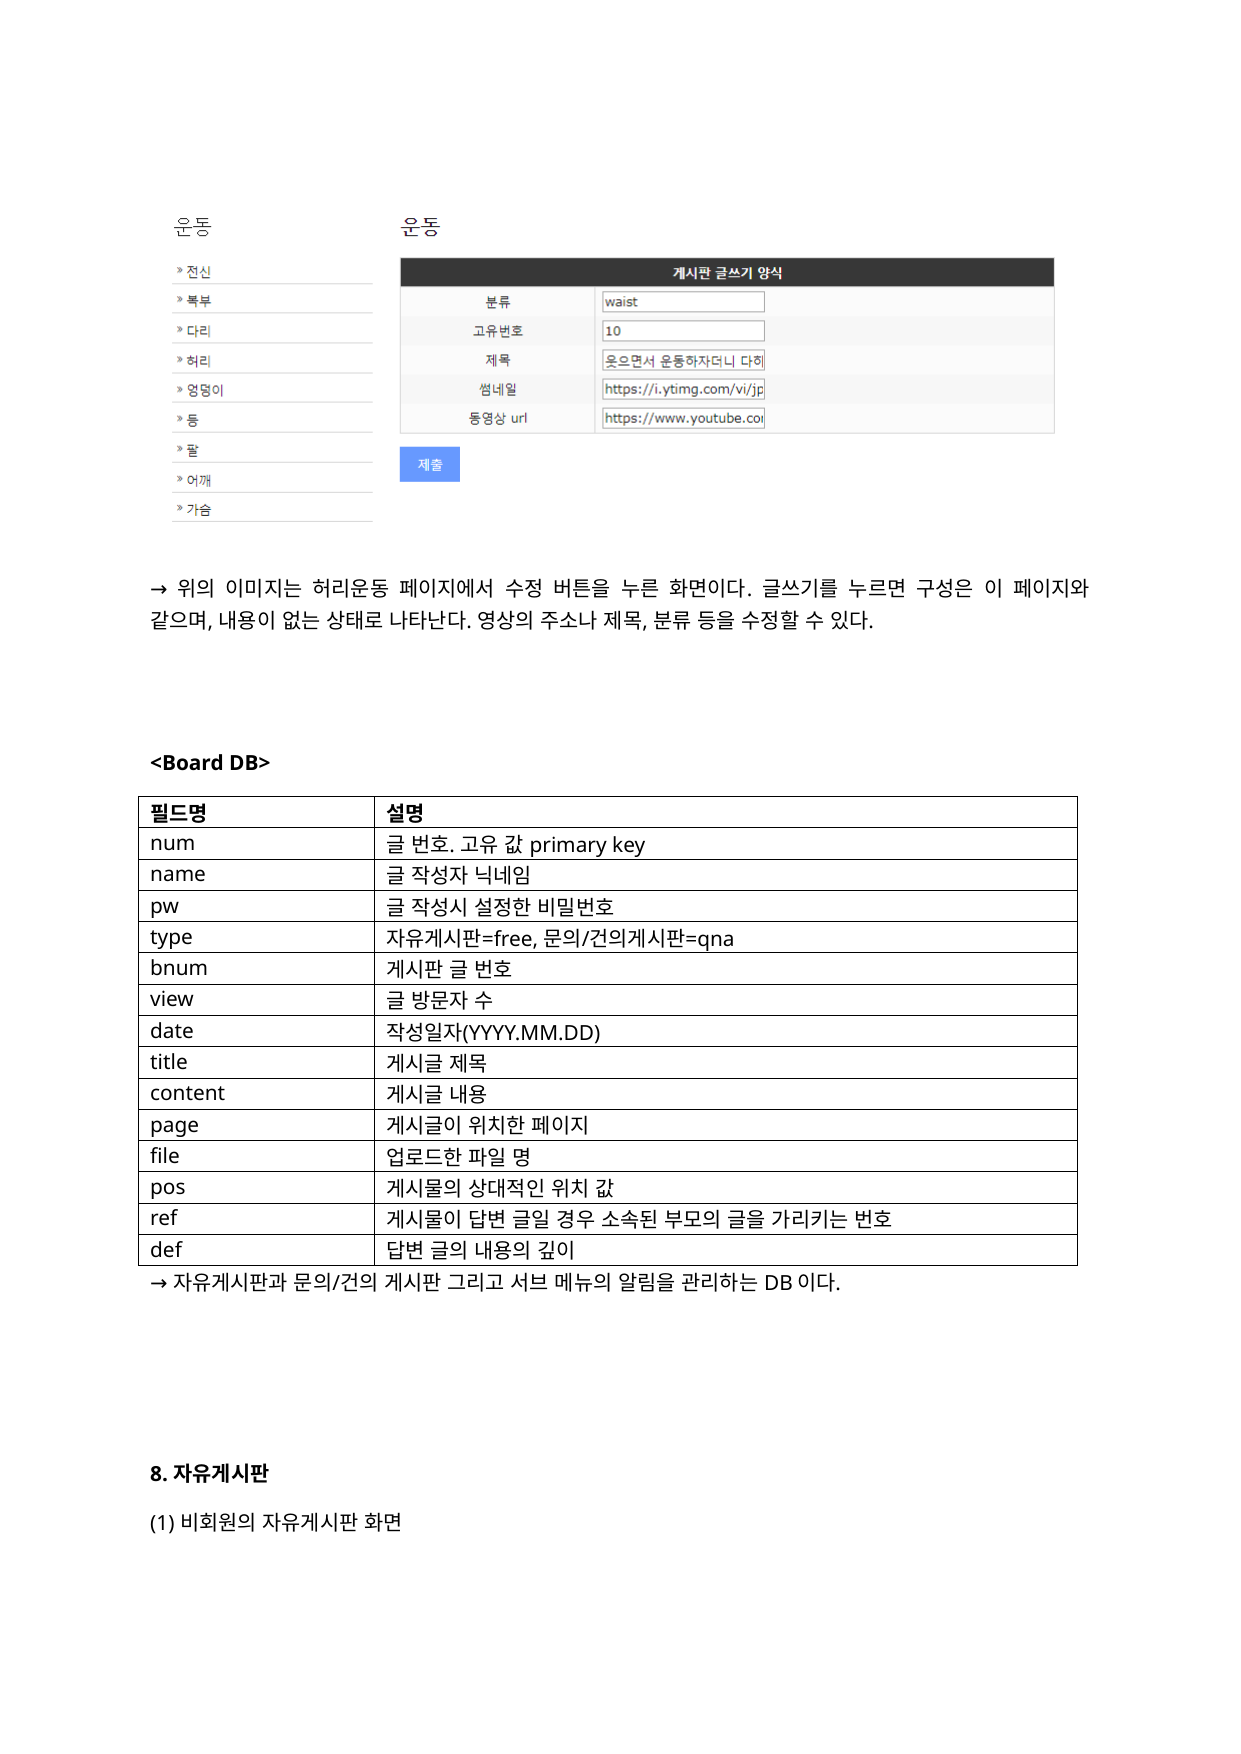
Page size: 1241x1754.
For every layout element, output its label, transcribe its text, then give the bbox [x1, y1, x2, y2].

table_cell bnum [139, 953, 374, 983]
table_cell name [139, 860, 374, 890]
table_cell 답변 글의 내용의 깊이 [375, 1235, 1077, 1265]
table_cell 글 방문자 수 [375, 985, 1077, 1015]
text 8. 자유게시판 [150, 1457, 1090, 1487]
table_cell def [139, 1235, 374, 1265]
table_cell type [139, 922, 374, 952]
table_cell page [139, 1110, 374, 1140]
table_cell 작성일자(YYYY.MM.DD) [375, 1016, 1077, 1046]
picture [150, 177, 1091, 553]
table_cell date [139, 1016, 374, 1046]
table_cell 게시글 제목 [375, 1047, 1077, 1077]
table_cell 업로드한 파일 명 [375, 1141, 1077, 1171]
table_header 필드명 [139, 797, 374, 827]
table_cell content [139, 1079, 374, 1109]
table_cell title [139, 1047, 374, 1077]
table_cell 글 작성자 닉네임 [375, 860, 1077, 890]
table_header 설명 [375, 797, 1077, 827]
table_cell 게시판 글 번호 [375, 953, 1077, 983]
table_cell view [139, 985, 374, 1015]
table_cell 글 작성시 설정한 비밀번호 [375, 891, 1077, 921]
table_cell 게시물이 답변 글일 경우 소속된 부모의 글을 가리키는 번호 [375, 1204, 1077, 1234]
table_cell 게시글 내용 [375, 1079, 1077, 1109]
text (1) 비회원의 자유게시판 화면 [150, 1507, 1090, 1537]
text → 자유게시판과 문의/건의 게시판 그리고 서브 메뉴의 알림을 관리하는 DB이다. [150, 1266, 1090, 1296]
table_cell 게시물의 상대적인 위치 값 [375, 1172, 1077, 1202]
table_cell 자유게시판=free, 문의/건의게시판=qna [375, 922, 1077, 952]
table_cell pw [139, 891, 374, 921]
text → 위의 이미지는 허리운동 페이지에서 수정 버튼을 누른 화면이다. 글쓰기를 누르면 구성은 이 페이지와 같으며, 내용이 없는 상태로 나타난다. 영상의 주소나 제목, 분류 등을 수정할 수 있다. [150, 572, 1090, 635]
text <Board DB> [150, 748, 1090, 777]
table_cell 글 번호. 고유 값 primary key [375, 828, 1077, 858]
table_cell ref [139, 1204, 374, 1234]
table_cell num [139, 828, 374, 858]
table_cell 게시글이 위치한 페이지 [375, 1110, 1077, 1140]
table_cell pos [139, 1172, 374, 1202]
table_cell file [139, 1141, 374, 1171]
